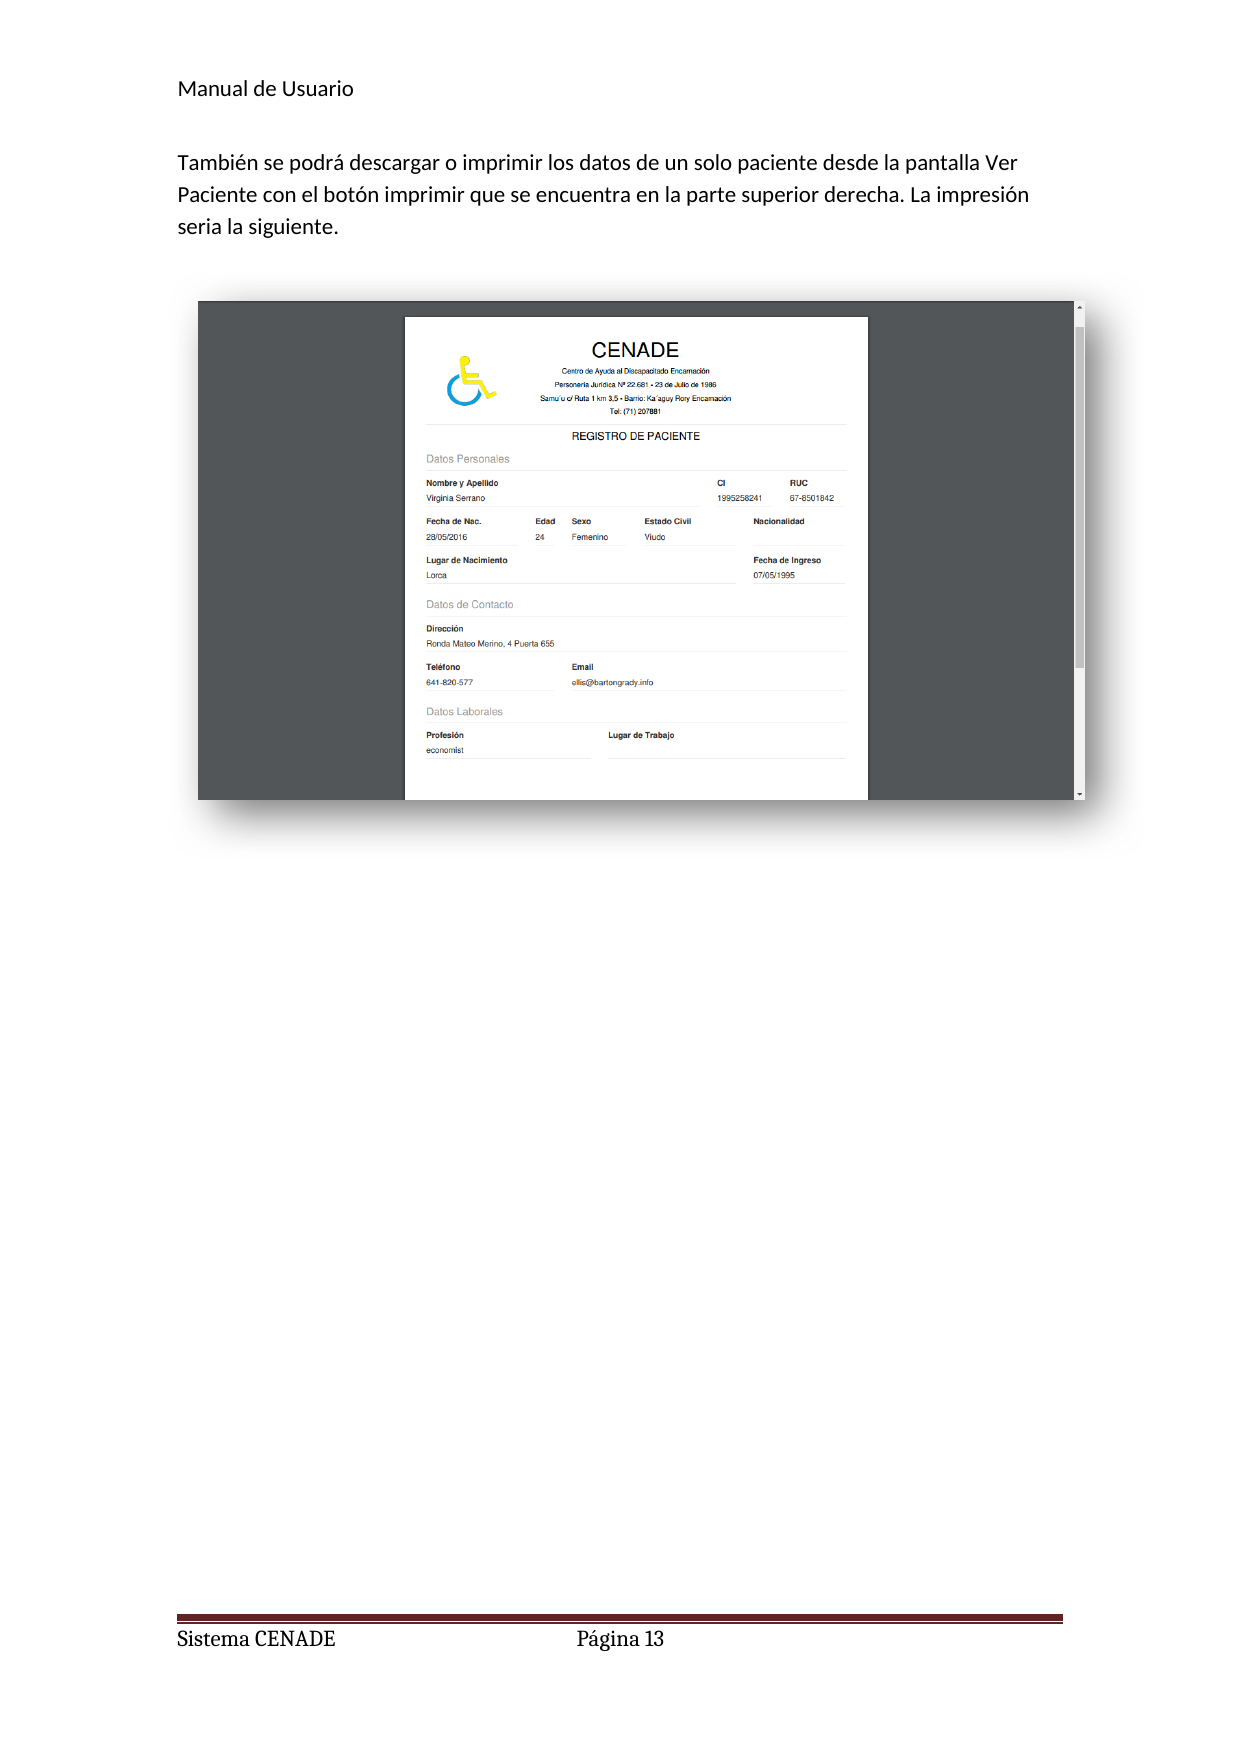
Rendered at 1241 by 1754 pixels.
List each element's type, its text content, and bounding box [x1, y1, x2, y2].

text También se podrá descargar o imprimir los datos de un solo paciente desde la pantalla Ver Paciente con el botón imprimir que se encuentra en la parte superior derecha. La impresión seria la siguiente. [177, 148, 1063, 240]
picture [198, 301, 1085, 800]
